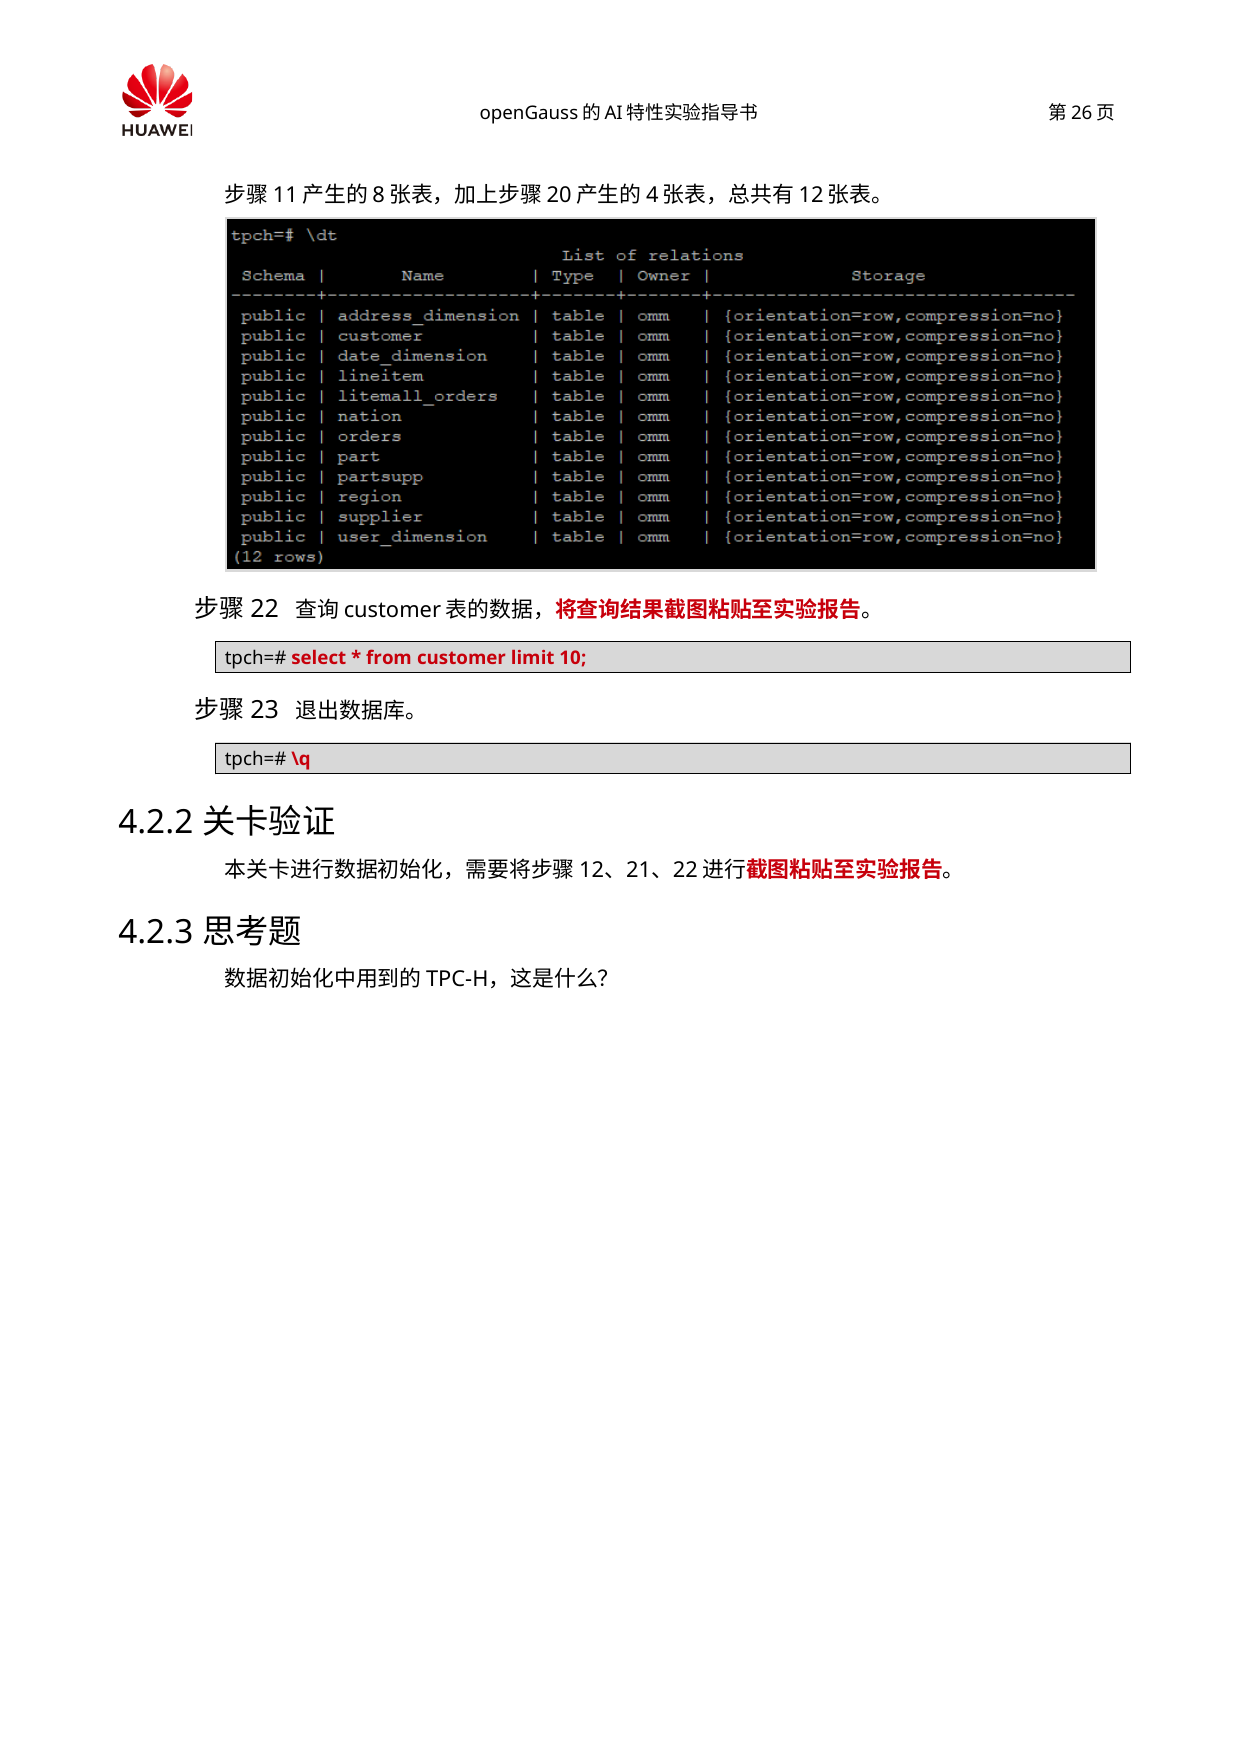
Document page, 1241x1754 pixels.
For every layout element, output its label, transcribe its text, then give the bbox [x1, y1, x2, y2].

subtitle 关卡验证 [118, 795, 1122, 843]
picture [227, 219, 1095, 569]
text tpch=# \q [216, 744, 1130, 773]
text 本关卡进行数据初始化，需要将步骤12、21、22进行截图粘贴至实验报告。 [224, 852, 1122, 884]
text 退出数据库。 [279, 689, 1122, 726]
picture [122, 64, 193, 136]
text 步骤11产生的8张表，加上步骤20产生的4张表，总共有12张表。 [224, 177, 1122, 209]
subtitle 思考题 [118, 904, 1122, 953]
text tpch=# select * from customer limit 10; [216, 642, 1130, 672]
text 数据初始化中用到的TPC-H，这是什么？ [224, 961, 1122, 993]
text 查询customer表的数据，将查询结果截图粘贴至实验报告。 [279, 588, 1122, 624]
